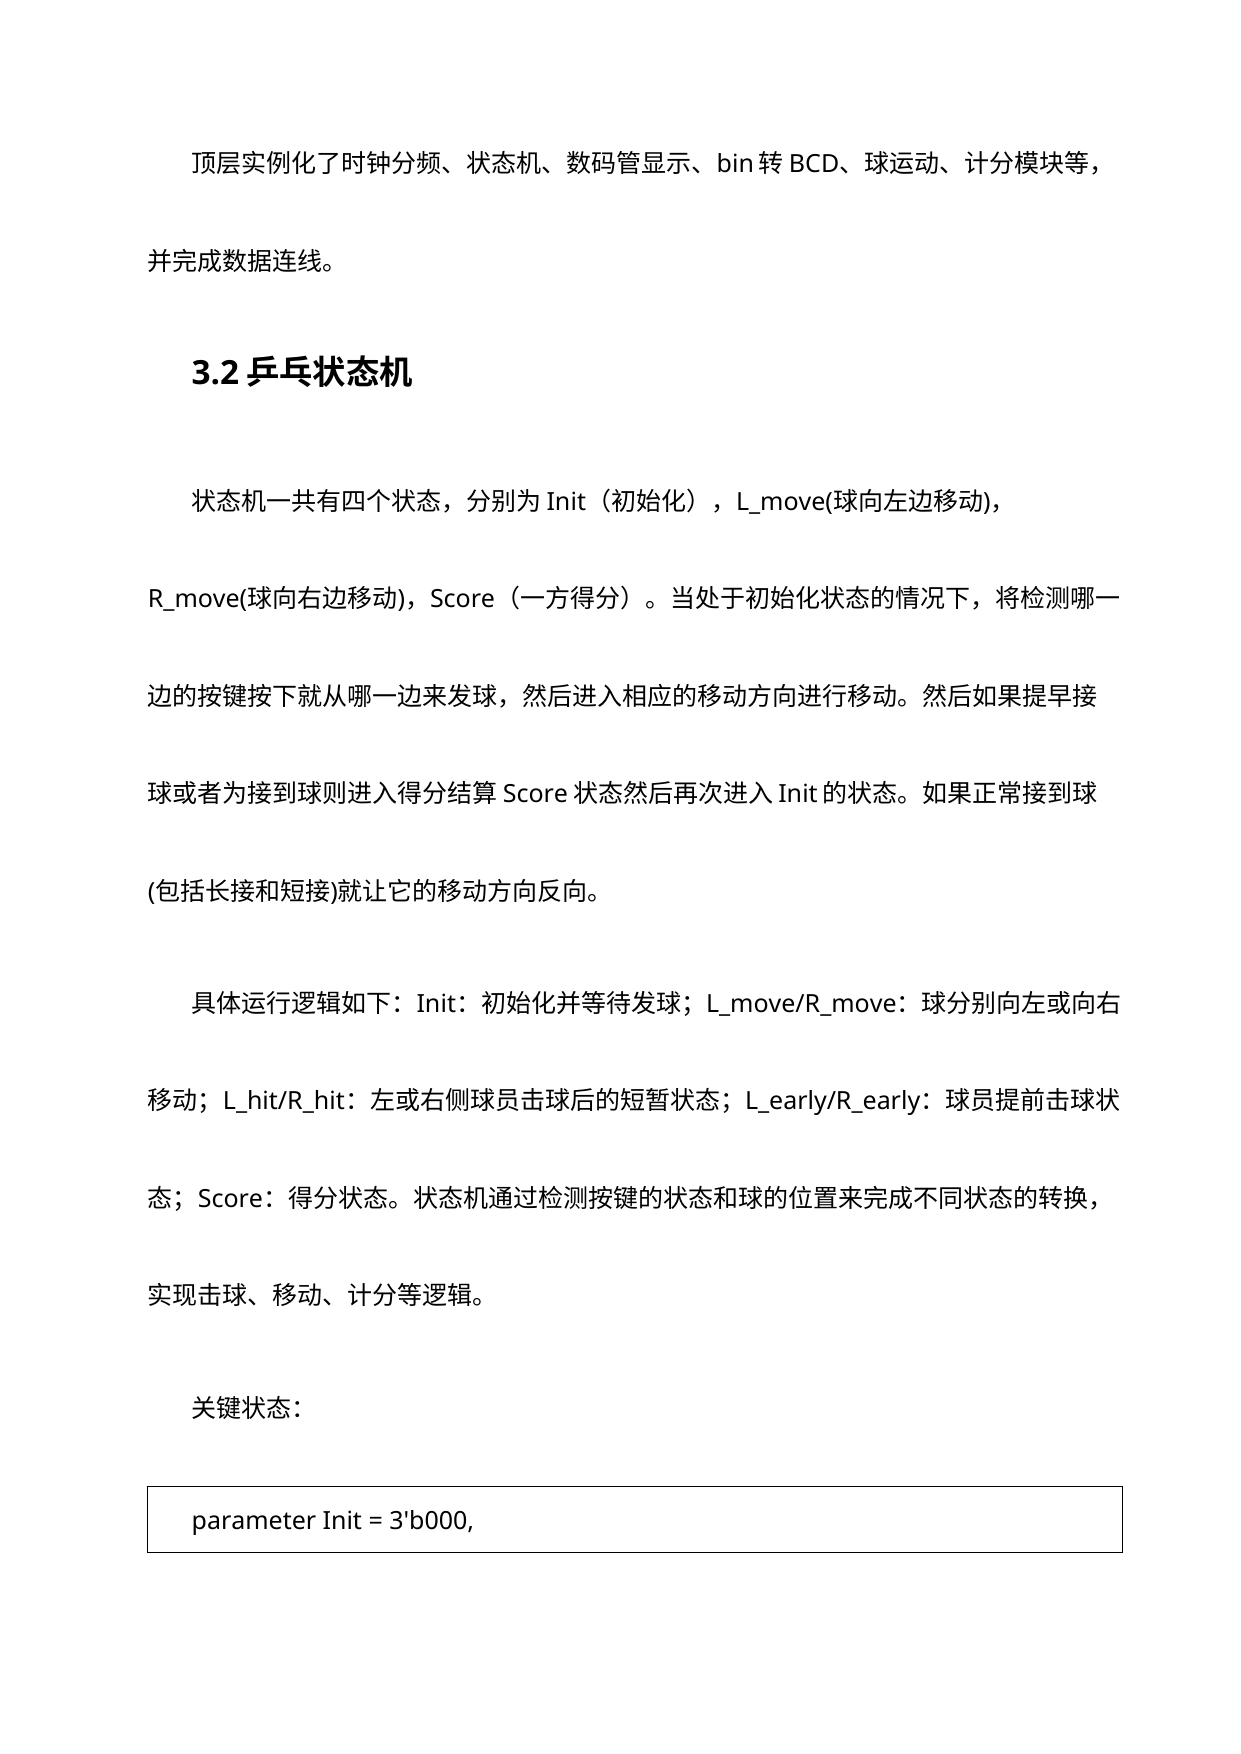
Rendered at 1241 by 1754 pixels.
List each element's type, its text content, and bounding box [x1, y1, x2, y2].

list parameter Init = 3'b000, [148, 1487, 1122, 1552]
list 状态机一共有四个状态，分别为Init（初始化），L_move(球向左边移动)，R_move(球向右边移动)，Score（一方得分）。当处于初始化状态的情况下，将检测哪一边的按键按下就从哪一边来发球，然后进入相应的移动方向进行移动。然后如果提早接球或者为接到球则进入得分结算Score状态然后再次进入Init的状态。如果正常接到球(包括长接和短接)就让它的移动方向反向。 [148, 467, 1122, 922]
list 具体运行逻辑如下：Init：初始化并等待发球；L_move/R_move：球分别向左或向右移动；L_hit/R_hit：左或右侧球员击球后的短暂状态；L_early/R_early：球员提前击球状态；Score：得分状态。状态机通过检测按键的状态和球的位置来完成不同状态的转换，实现击球、移动、计分等逻辑。 [148, 969, 1122, 1326]
list 顶层实例化了时钟分频、状态机、数码管显示、bin转BCD、球运动、计分模块等，并完成数据连线。 [148, 129, 1122, 292]
list 关键状态： [148, 1374, 1122, 1439]
subtitle 3.2乒乓状态机 [148, 337, 1122, 402]
